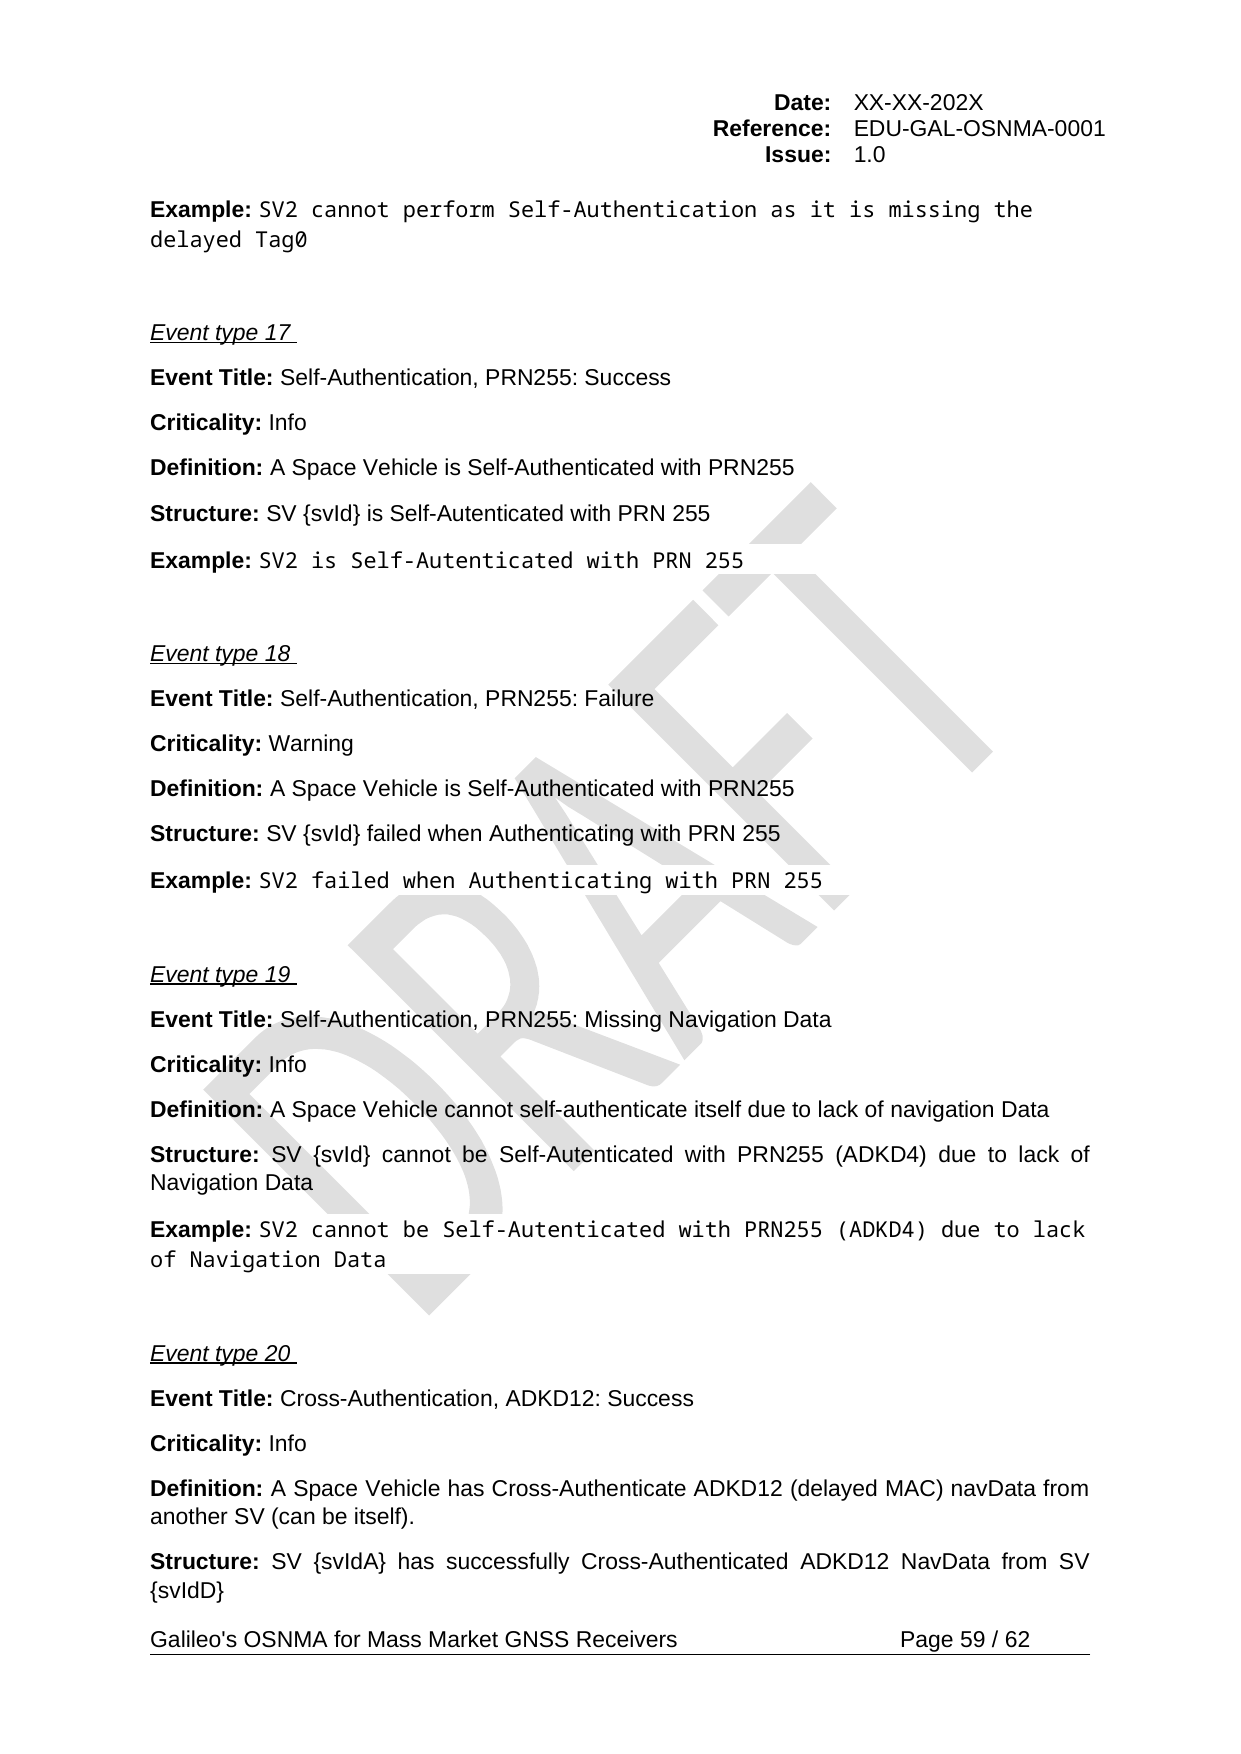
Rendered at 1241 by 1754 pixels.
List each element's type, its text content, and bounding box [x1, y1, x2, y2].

text Event Title: Self-Authentication, PRN255: Success [150, 364, 1090, 391]
text Definition: A Space Vehicle is Self-Authenticated with PRN255 [150, 775, 1090, 801]
text Structure: SV {svId} failed when Authenticating with PRN 255 [150, 820, 1090, 847]
text Criticality: Warning [150, 730, 1090, 756]
text Definition: A Space Vehicle cannot self-authenticate itself due to lack of navigation Data [150, 1096, 1090, 1122]
text Example: SV2 is Self-Autenticated with PRN 255 [150, 544, 1090, 574]
text Criticality: Info [150, 1430, 1090, 1456]
text Event Title: Self-Authentication, PRN255: Failure [150, 685, 1090, 711]
text Structure: SV {svId} is Self-Autenticated with PRN 255 [150, 499, 1090, 526]
text Definition: A Space Vehicle is Self-Authenticated with PRN255 [150, 454, 1090, 481]
text Criticality: Info [150, 1051, 1090, 1077]
text Event Title: Self-Authentication, PRN255: Missing Navigation Data [150, 1006, 1090, 1032]
text Example: SV2 failed when Authenticating with PRN 255 [150, 865, 1090, 895]
text Criticality: Info [150, 409, 1090, 436]
text Definition: A Space Vehicle has Cross-Authenticate ADKD12 (delayed MAC) navData from another SV (can be itself). [150, 1475, 1090, 1529]
text Structure: SV {svIdA} has successfully Cross-Authenticated ADKD12 NavData from SV {svIdD} [150, 1548, 1090, 1603]
text Example: SV2 cannot be Self-Autenticated with PRN255 (ADKD4) due to lack of Navigation Data [150, 1214, 1090, 1274]
text Structure: SV {svId} cannot be Self-Autenticated with PRN255 (ADKD4) due to lack of Navigation Data [150, 1141, 1090, 1196]
text Event Title: Cross-Authentication, ADKD12: Success [150, 1384, 1090, 1411]
text Example: SV2 cannot perform Self-Authentication as it is missing the delayed Tag0 [150, 194, 1090, 254]
